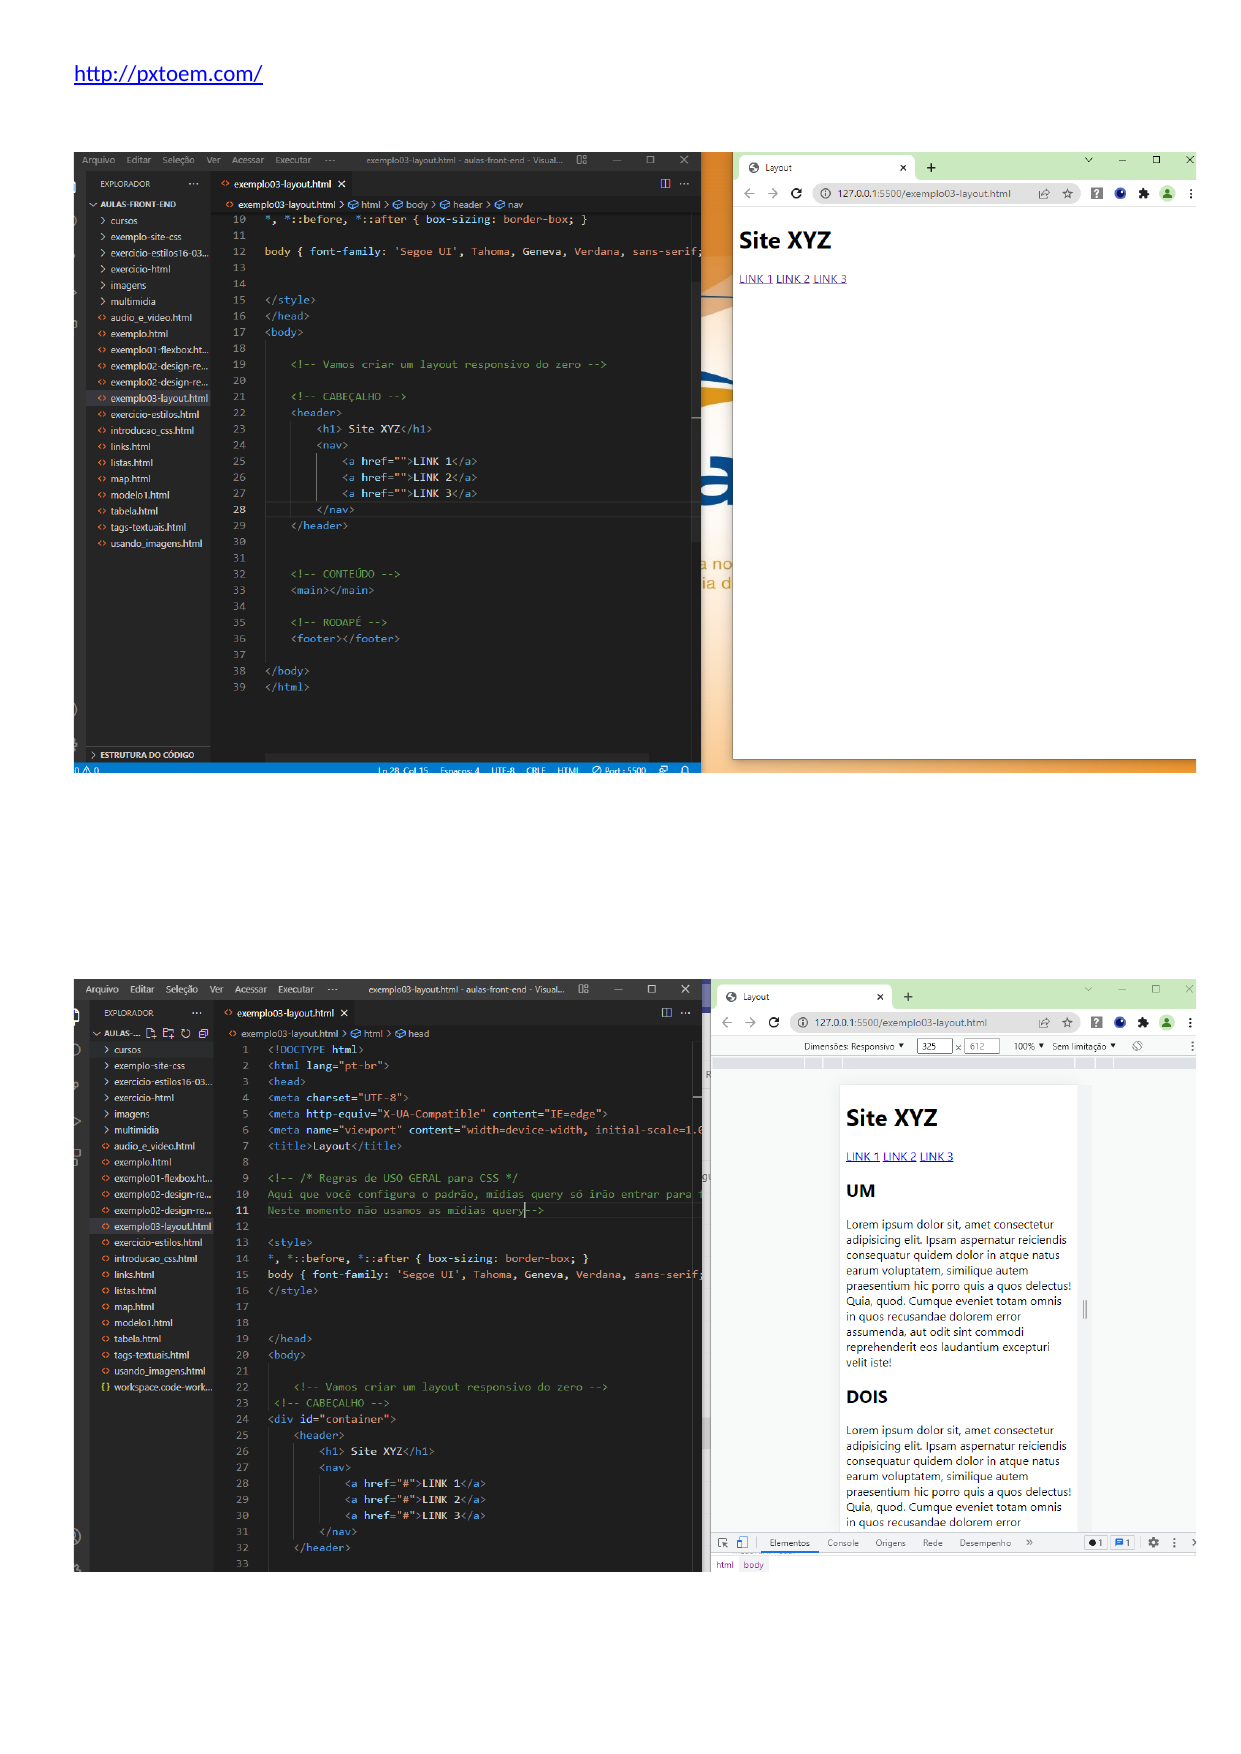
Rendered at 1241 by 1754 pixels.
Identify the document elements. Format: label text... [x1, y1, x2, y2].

text http://pxtoem.com/ [74, 59, 1196, 87]
picture [73, 979, 1197, 1572]
picture [73, 152, 1197, 773]
